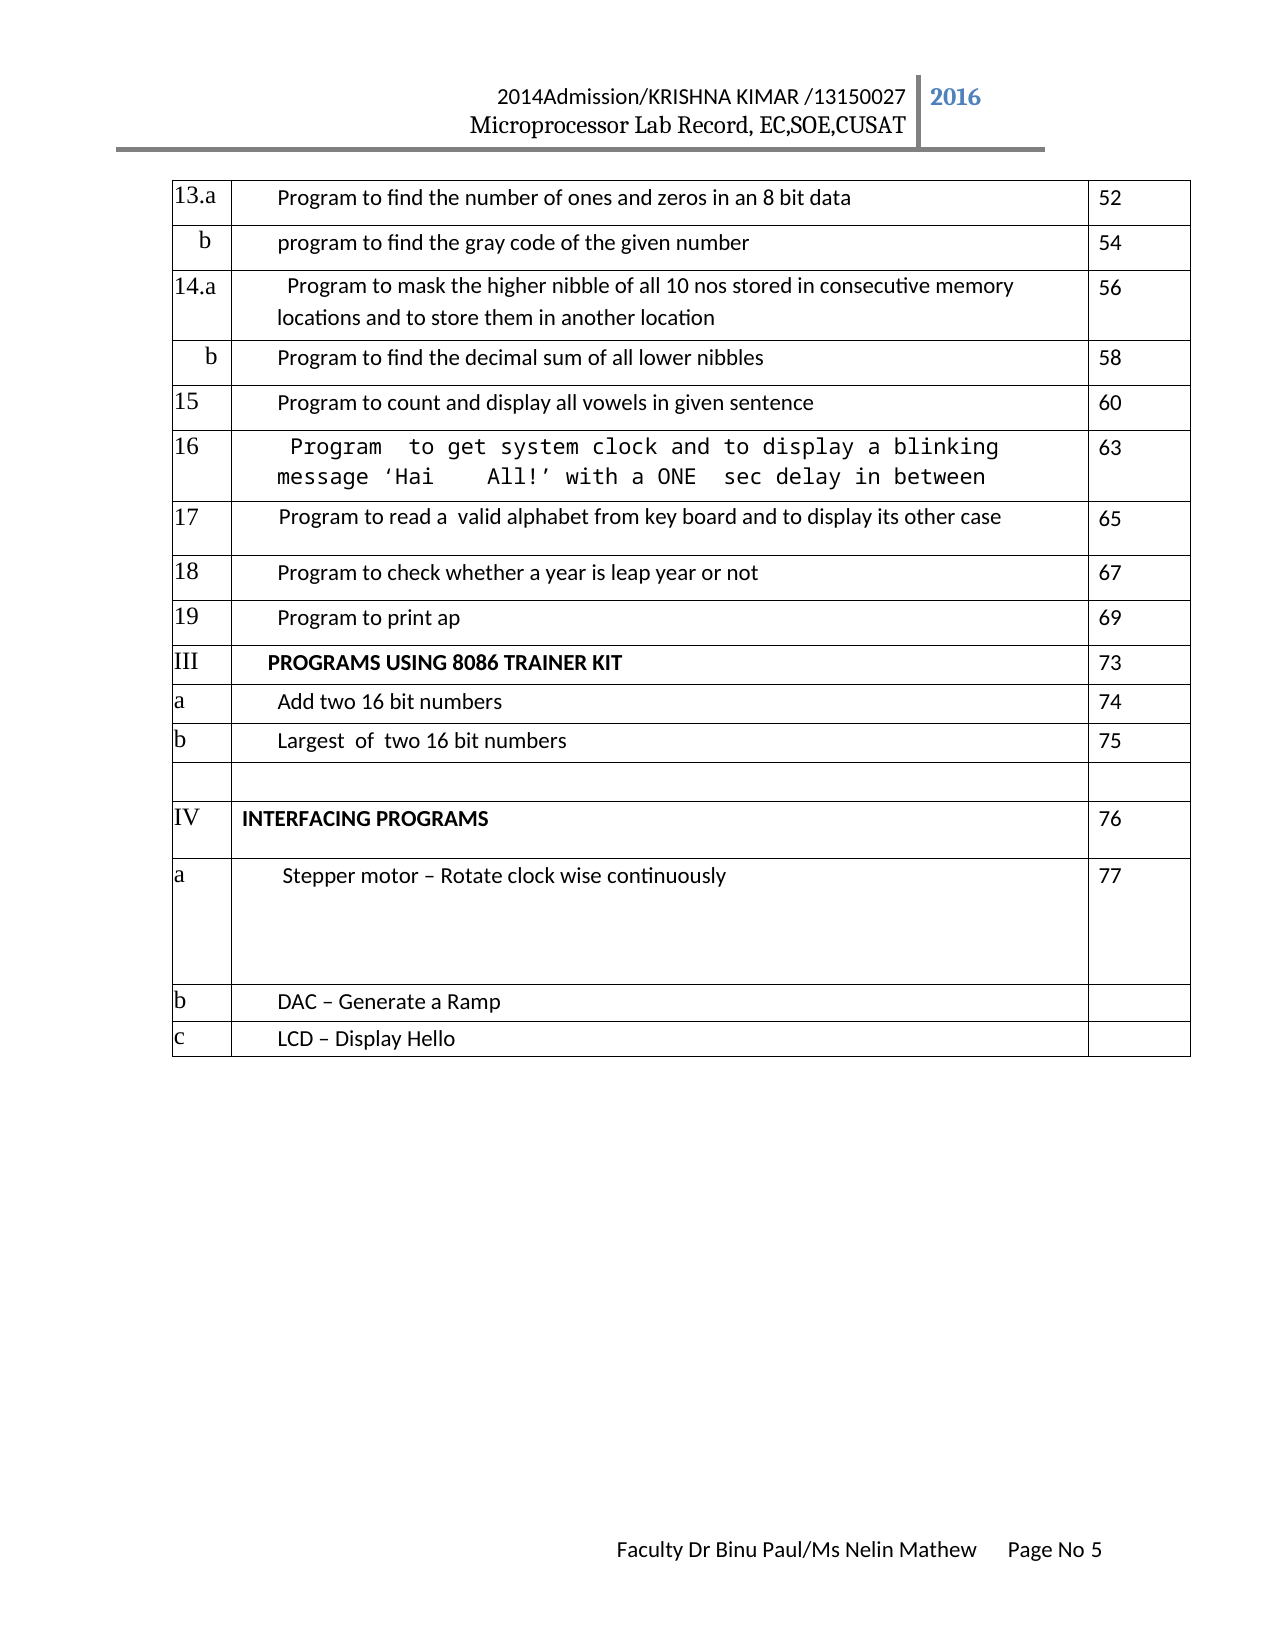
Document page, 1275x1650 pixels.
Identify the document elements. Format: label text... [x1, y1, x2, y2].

table_cell c [173, 1022, 231, 1056]
table_cell 16 [173, 431, 231, 501]
table_cell [1089, 1022, 1190, 1056]
table_cell LCD – Display Hello [232, 1022, 1088, 1056]
table_cell [173, 763, 231, 801]
table_cell Program to mask the higher nibble of all 10 nos stored in consecutive memory locations and to store them in another location [232, 271, 1088, 340]
table_cell 14.a [173, 271, 231, 340]
table_cell Largest of two 16 bit numbers [232, 724, 1088, 762]
table_cell Stepper motor – Rotate clock wise continuously [232, 859, 1088, 984]
table_cell 75 [1089, 724, 1190, 762]
table_cell 74 [1089, 685, 1190, 723]
table_cell [1089, 763, 1190, 801]
table_cell 58 [1089, 341, 1190, 385]
table_cell 52 [1089, 181, 1190, 224]
table_cell Program to find the number of ones and zeros in an 8 bit data [232, 181, 1088, 224]
table_cell 19 [173, 601, 231, 645]
table_cell 56 [1089, 271, 1190, 340]
table_cell III [173, 646, 231, 684]
table_cell 13.a [173, 181, 231, 224]
table_cell a [173, 859, 231, 984]
table_cell 65 [1089, 502, 1190, 555]
table_cell Program to find the decimal sum of all lower nibbles [232, 341, 1088, 385]
table_cell 76 [1089, 802, 1190, 858]
table_cell Program to count and display all vowels in given sentence [232, 386, 1088, 430]
table_cell [232, 763, 1088, 801]
table_cell 17 [173, 502, 231, 555]
table_cell Program to read a valid alphabet from key board and to display its other case [232, 502, 1088, 555]
table_cell PROGRAMS USING 8086 TRAINER KIT [232, 646, 1088, 684]
table_cell 60 [1089, 386, 1190, 430]
table_cell DAC – Generate a Ramp [232, 985, 1088, 1021]
table_cell b [173, 341, 231, 385]
table_cell program to find the gray code of the given number [232, 226, 1088, 270]
table_cell [1089, 985, 1190, 1021]
table_cell 15 [173, 386, 231, 430]
table_cell 63 [1089, 431, 1190, 501]
table_cell b [173, 226, 231, 270]
table_cell b [173, 724, 231, 762]
table_cell 73 [1089, 646, 1190, 684]
table_cell 77 [1089, 859, 1190, 984]
table_cell Program to get system clock and to display a blinking message ‘Hai All!’ with a ONE sec delay in between [232, 431, 1088, 501]
table_cell a [173, 685, 231, 723]
table_cell Program to check whether a year is leap year or not [232, 556, 1088, 600]
table_cell 18 [173, 556, 231, 600]
table_cell IV [173, 802, 231, 858]
table_cell INTERFACING PROGRAMS [232, 802, 1088, 858]
table_cell Program to print ap [232, 601, 1088, 645]
table_cell b [173, 985, 231, 1021]
table_cell 54 [1089, 226, 1190, 270]
table_cell 67 [1089, 556, 1190, 600]
table_cell 69 [1089, 601, 1190, 645]
table_cell Add two 16 bit numbers [232, 685, 1088, 723]
